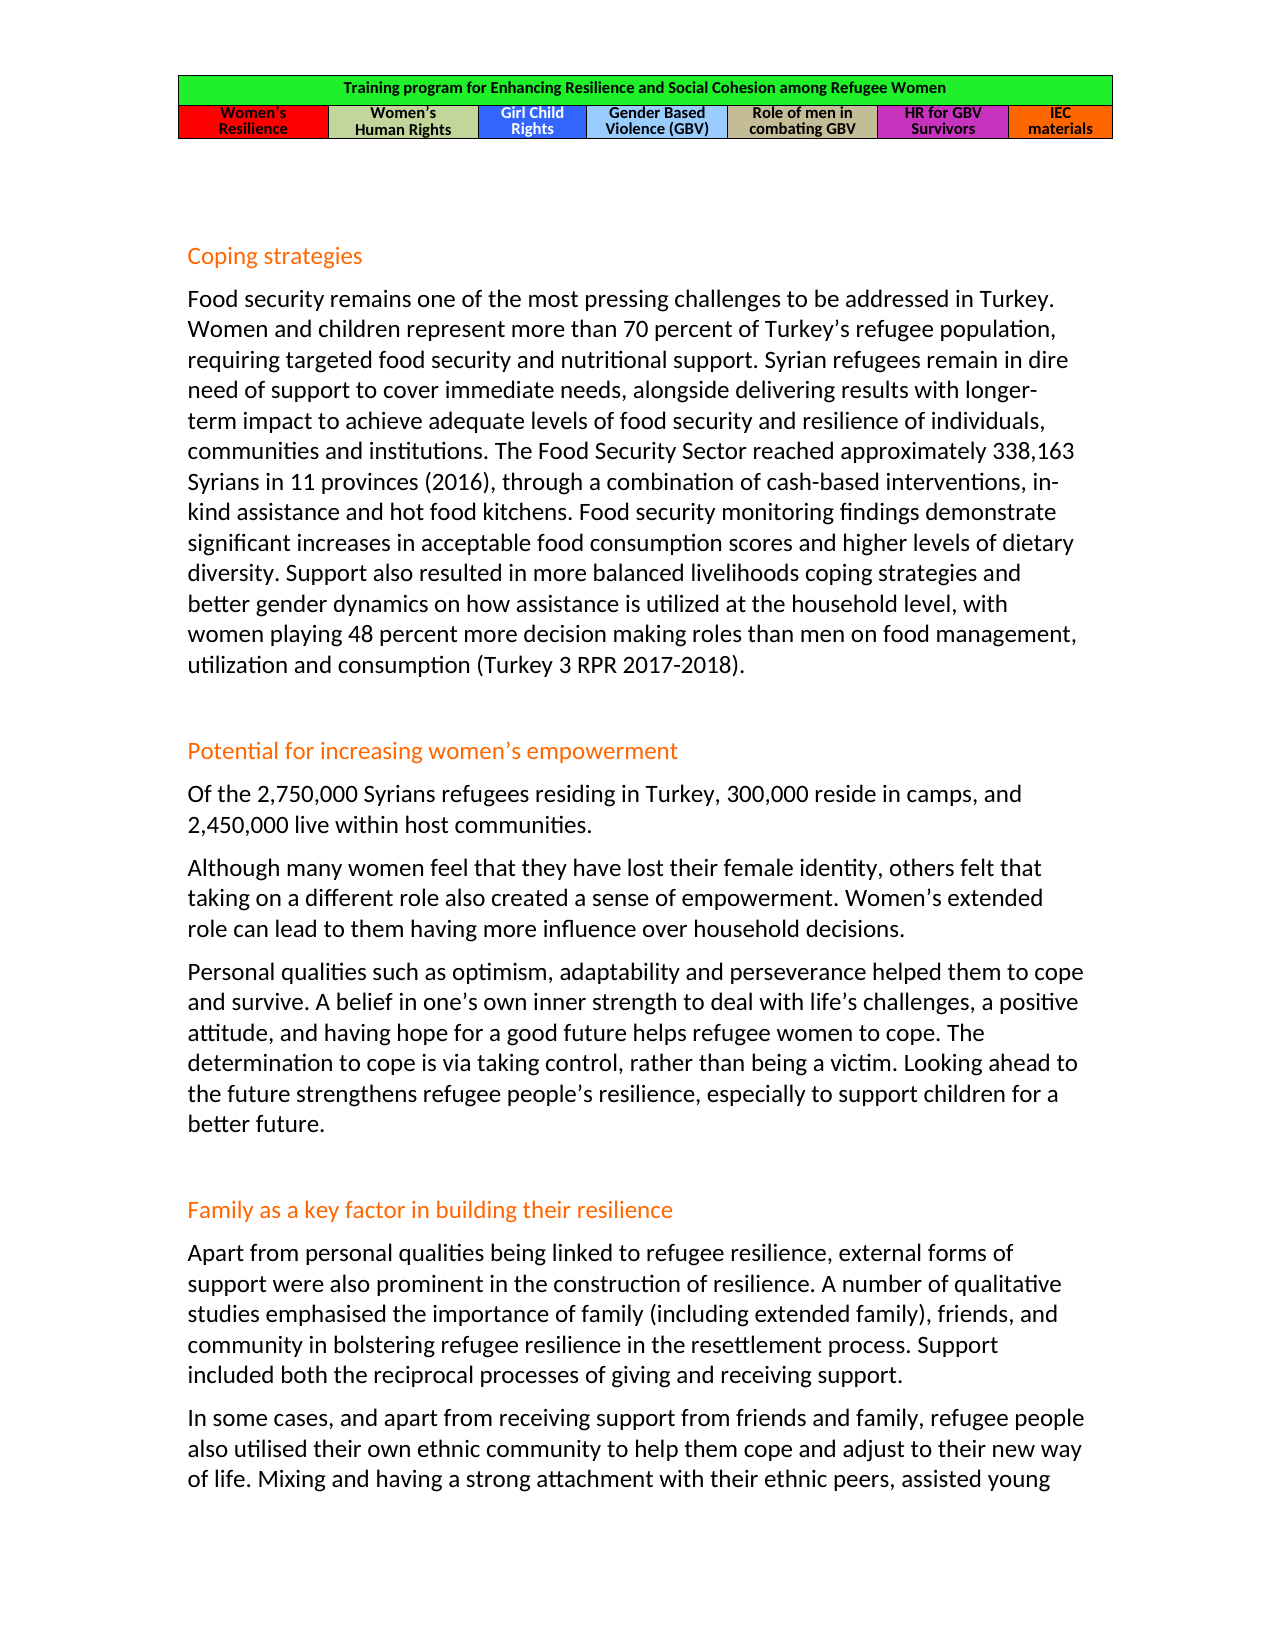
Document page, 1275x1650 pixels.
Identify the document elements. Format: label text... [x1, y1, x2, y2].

text Potential for increasing women’s empowerment [187, 735, 1087, 766]
text Family as a key factor in building their resilience [187, 1194, 1087, 1225]
text Coping strategies [187, 240, 1087, 270]
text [187, 1403, 1087, 1494]
text Apart from personal qualities being linked to refugee resilience, external forms of support were also prominent in the construction of resilience. A number of qualitative studies emphasised the importance of family (including extended family), friends, and community in bolstering refugee resilience in the resettlement process. Support included both the reciprocal processes of giving and receiving support. [187, 1237, 1087, 1390]
text Although many women feel that they have lost their female identity, others felt that taking on a different role also created a sense of empowerment. Women’s extended role can lead to them having more influence over household decisions. [187, 852, 1087, 943]
text Food security remains one of the most pressing challenges to be addressed in Turkey. Women and children represent more than 70 percent of Turkey’s refugee population, requiring targeted food security and nutritional support. Syrian refugees remain in dire need of support to cover immediate needs, alongside delivering results with longer-term impact to achieve adequate levels of food security and resilience of individuals, communities and institutions. The Food Security Sector reached approximately 338,163 Syrians in 11 provinces (2016), through a combination of cash-based interventions, in-kind assistance and hot food kitchens. Food security monitoring findings demonstrate significant increases in acceptable food consumption scores and higher levels of dietary diversity. Support also resulted in more balanced livelihoods coping strategies and better gender dynamics on how assistance is utilized at the household level, with women playing 48 percent more decision making roles than men on food management, utilization and consumption (Turkey 3 RPR 2017-2018). [187, 283, 1087, 680]
text Personal qualities such as optimism, adaptability and perseverance helped them to cope and survive. A belief in one’s own inner strength to deal with life’s challenges, a positive attitude, and having hope for a good future helps refugee women to cope. The determination to cope is via taking control, rather than being a victim. Looking ahead to the future strengthens refugee people’s resilience, especially to support children for a better future. [187, 956, 1087, 1139]
text Of the 2,750,000 Syrians refugees residing in Turkey, 300,000 reside in camps, and 2,450,000 live within host communities. [187, 778, 1087, 839]
